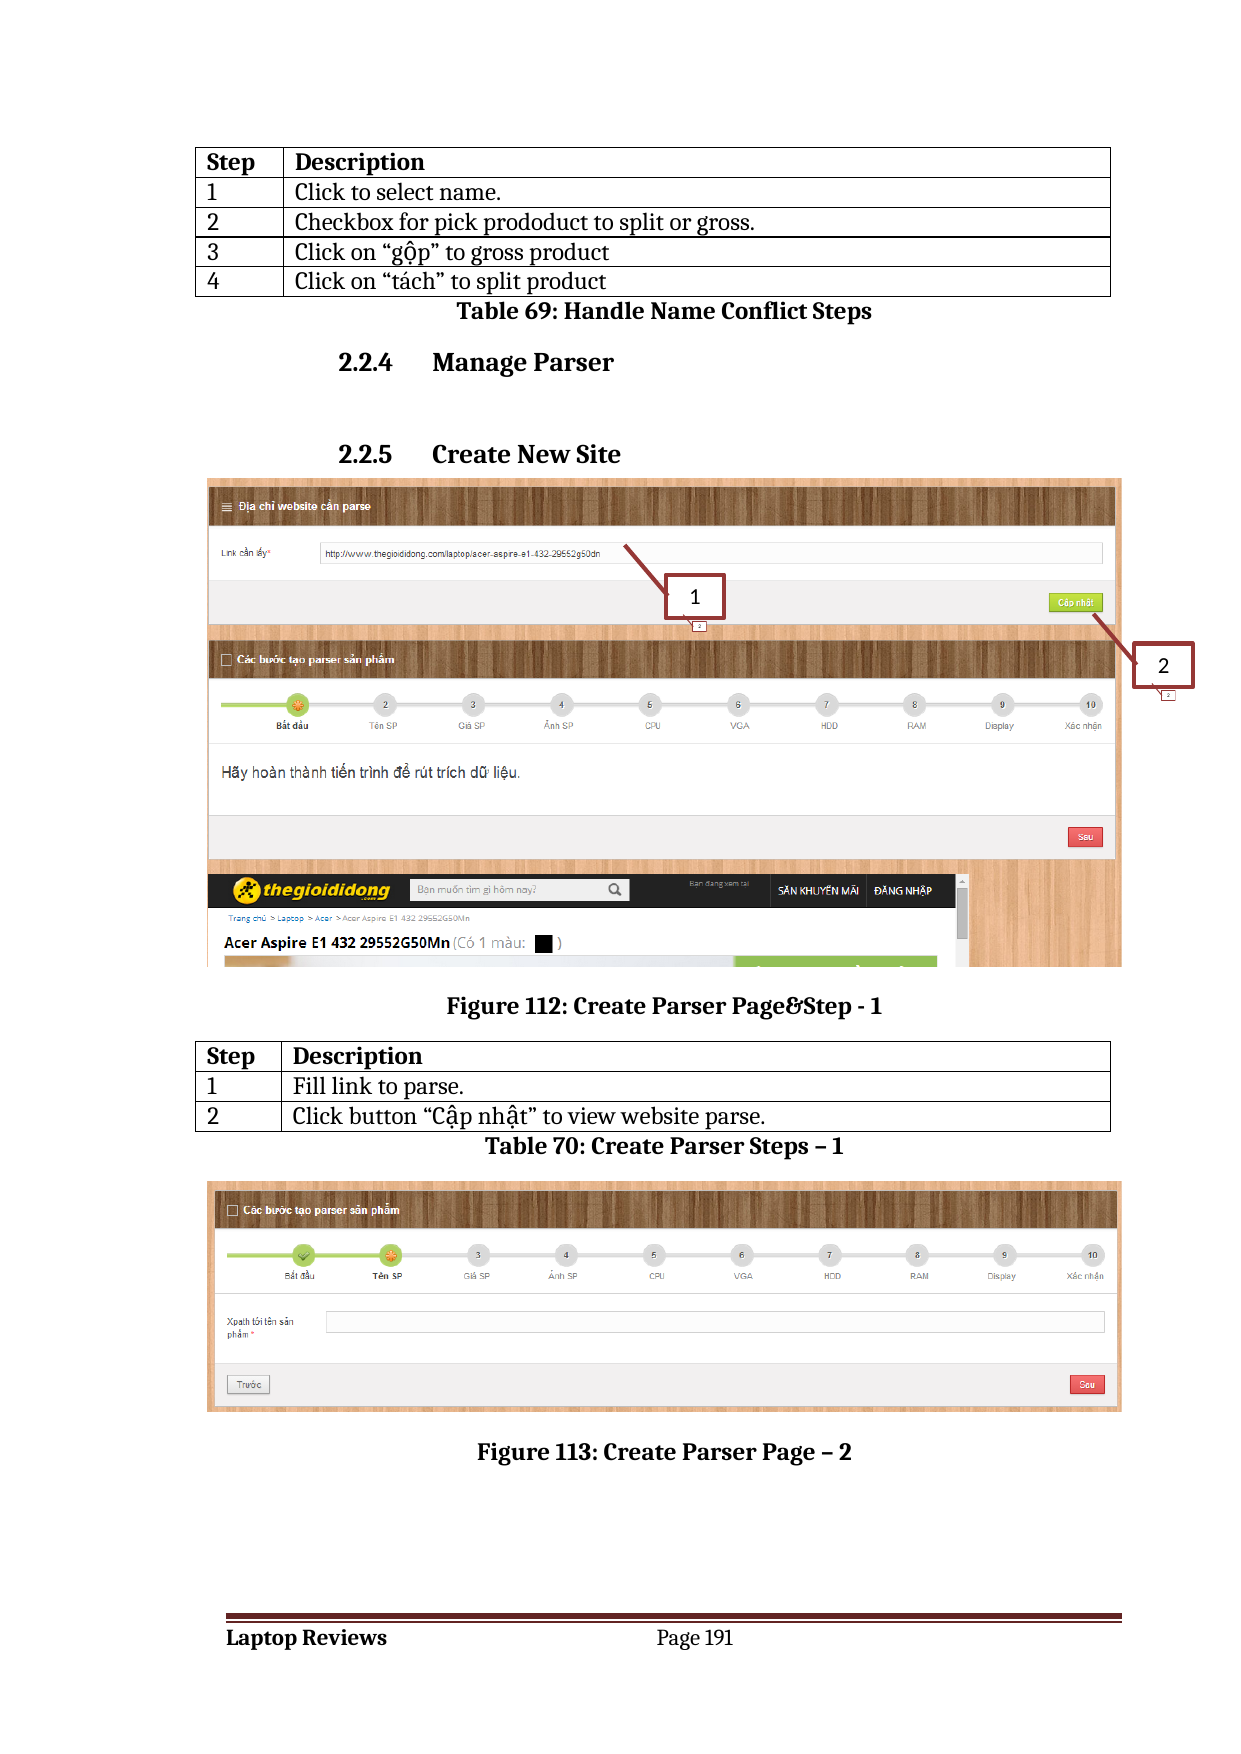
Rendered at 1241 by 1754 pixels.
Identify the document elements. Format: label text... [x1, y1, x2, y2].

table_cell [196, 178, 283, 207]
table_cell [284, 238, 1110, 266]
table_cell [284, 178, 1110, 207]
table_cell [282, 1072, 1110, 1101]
picture [207, 1181, 1122, 1414]
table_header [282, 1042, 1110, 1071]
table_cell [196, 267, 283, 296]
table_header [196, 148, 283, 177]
picture [207, 478, 1122, 967]
text Table 69: Handle Name Conflict Steps [207, 297, 1122, 326]
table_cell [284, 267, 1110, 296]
subtitle Manage Parser [338, 347, 1122, 378]
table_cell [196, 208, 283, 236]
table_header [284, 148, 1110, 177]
text Table 70: Create Parser Steps – 1 [207, 1132, 1122, 1160]
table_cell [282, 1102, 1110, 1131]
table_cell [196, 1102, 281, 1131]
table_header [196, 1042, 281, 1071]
subtitle Create New Site [338, 439, 1122, 470]
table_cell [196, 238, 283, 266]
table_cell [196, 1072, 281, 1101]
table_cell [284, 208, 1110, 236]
